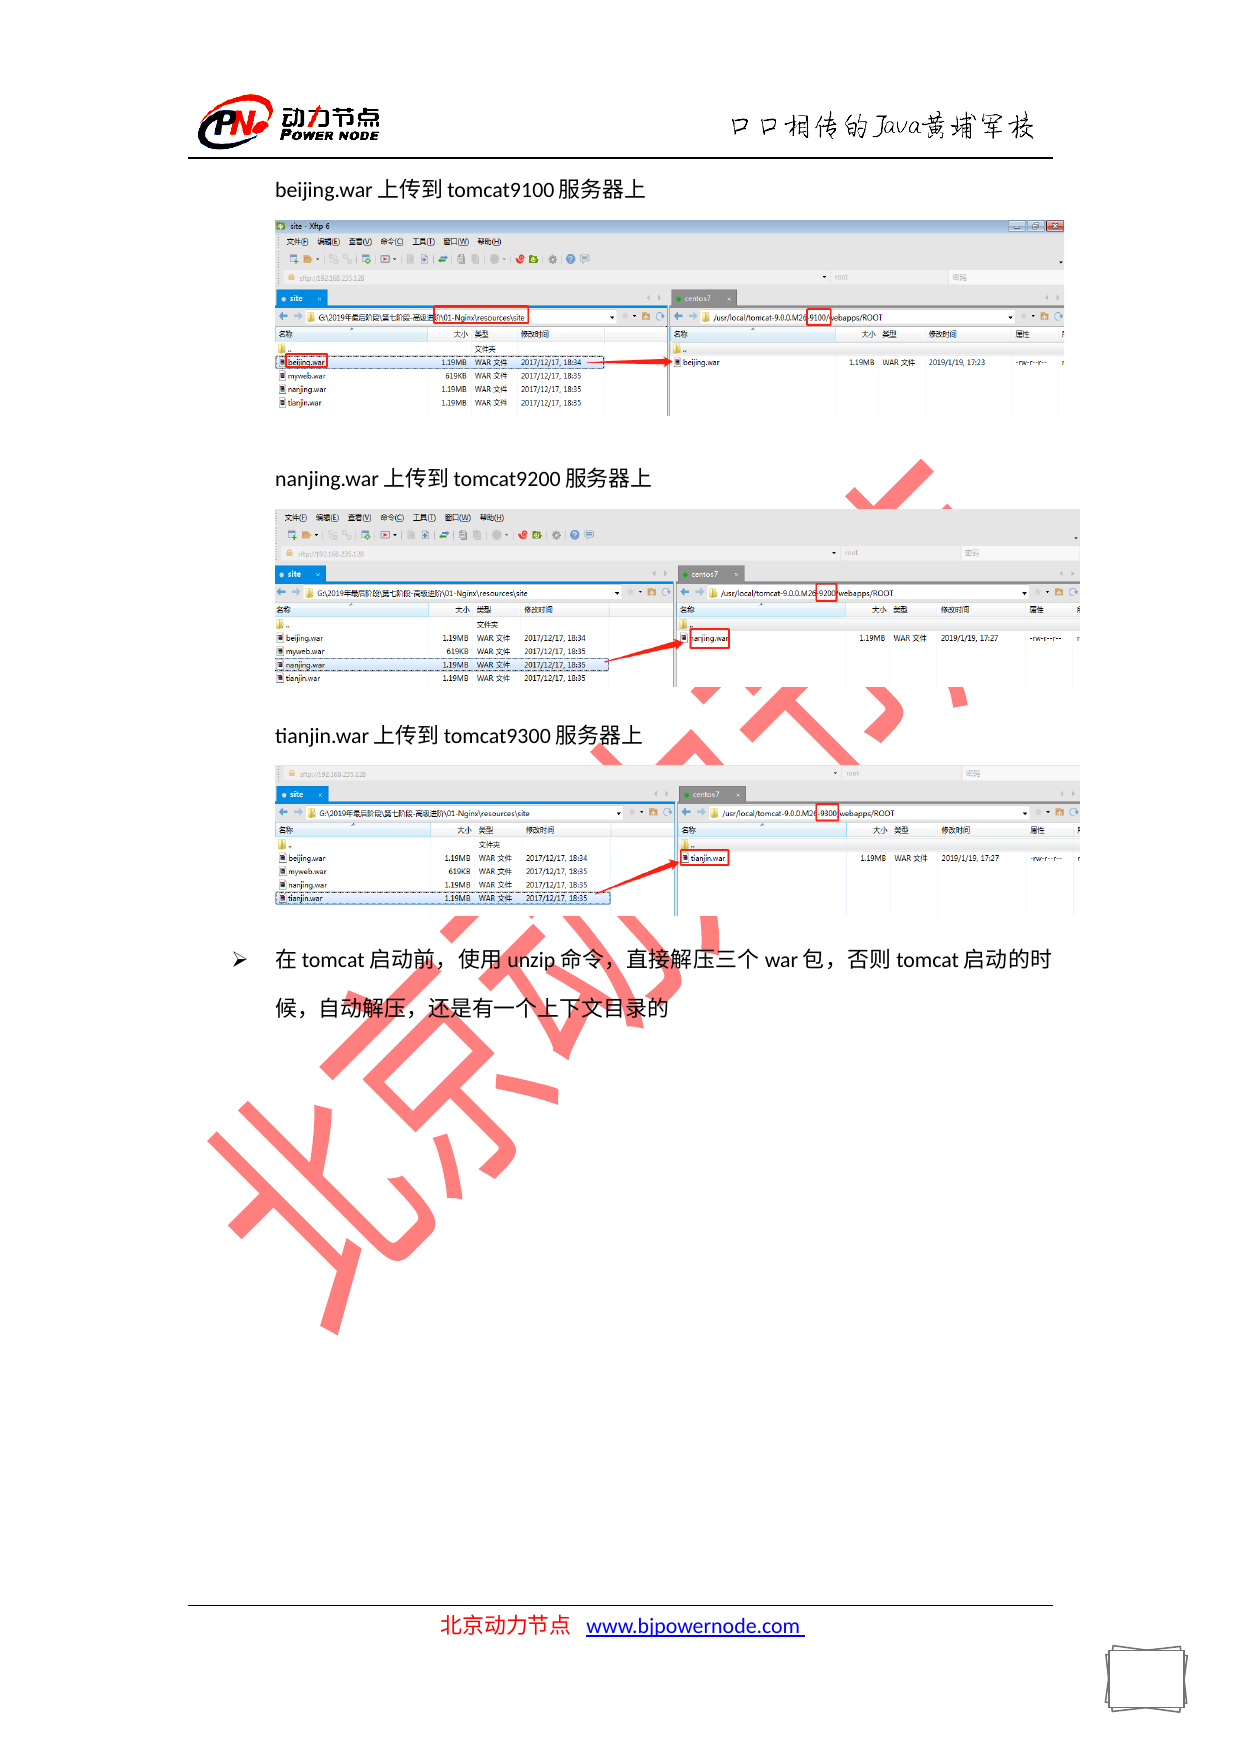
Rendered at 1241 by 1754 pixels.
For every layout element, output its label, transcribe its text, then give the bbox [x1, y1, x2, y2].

list beijing.war上传到tomcat9100服务器上 [275, 172, 1053, 204]
picture [275, 765, 1080, 916]
picture [187, 88, 1053, 155]
list 在tomcat启动前，使用unzip命令，直接解压三个war包，否则tomcat启动的时候，自动解压，还是有一个上下文目录的 [231, 942, 1053, 1023]
picture [275, 509, 1080, 687]
picture [275, 220, 1065, 416]
list nanjing.war上传到tomcat9200服务器上 [275, 461, 1053, 493]
list tianjin.war上传到tomcat9300服务器上 [275, 717, 1053, 750]
